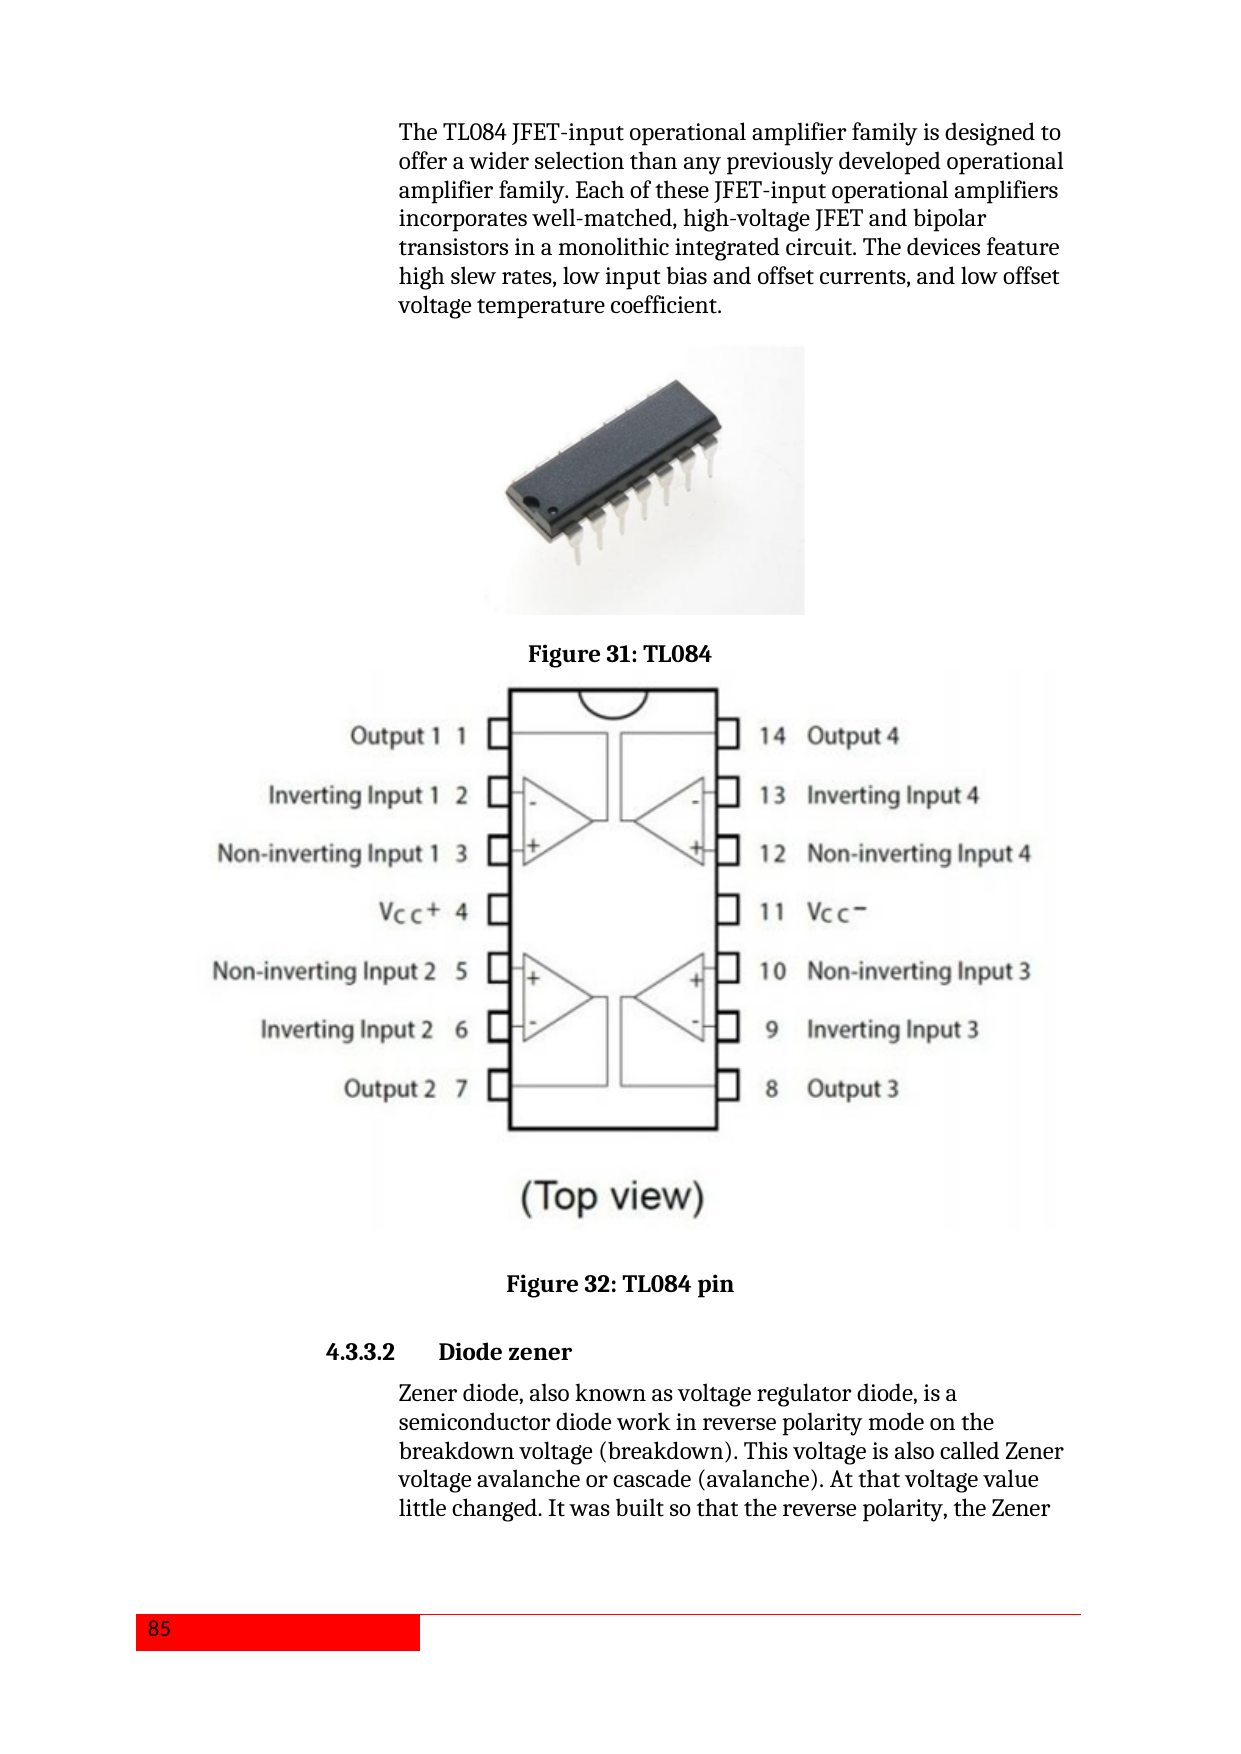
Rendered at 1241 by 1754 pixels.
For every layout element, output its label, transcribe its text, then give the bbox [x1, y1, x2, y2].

list Figure 32: TL084 pin [148, 1270, 1092, 1299]
subtitle Diode zener [326, 1338, 1092, 1367]
picture [430, 344, 810, 615]
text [399, 1379, 1092, 1523]
text The TL084 JFET-input operational amplifier family is designed to offer a wider selection than any previously developed operational amplifier family. Each of these JFET-input operational amplifiers incorporates well-matched, high-voltage JFET and bipolar transistors in a monolithic integrated circuit. The devices feature high slew rates, low input bias and offset currents, and low offset voltage temperature coefficient. [399, 118, 1092, 319]
picture [147, 668, 1083, 1246]
list Figure 31: TL084 [148, 640, 1092, 668]
